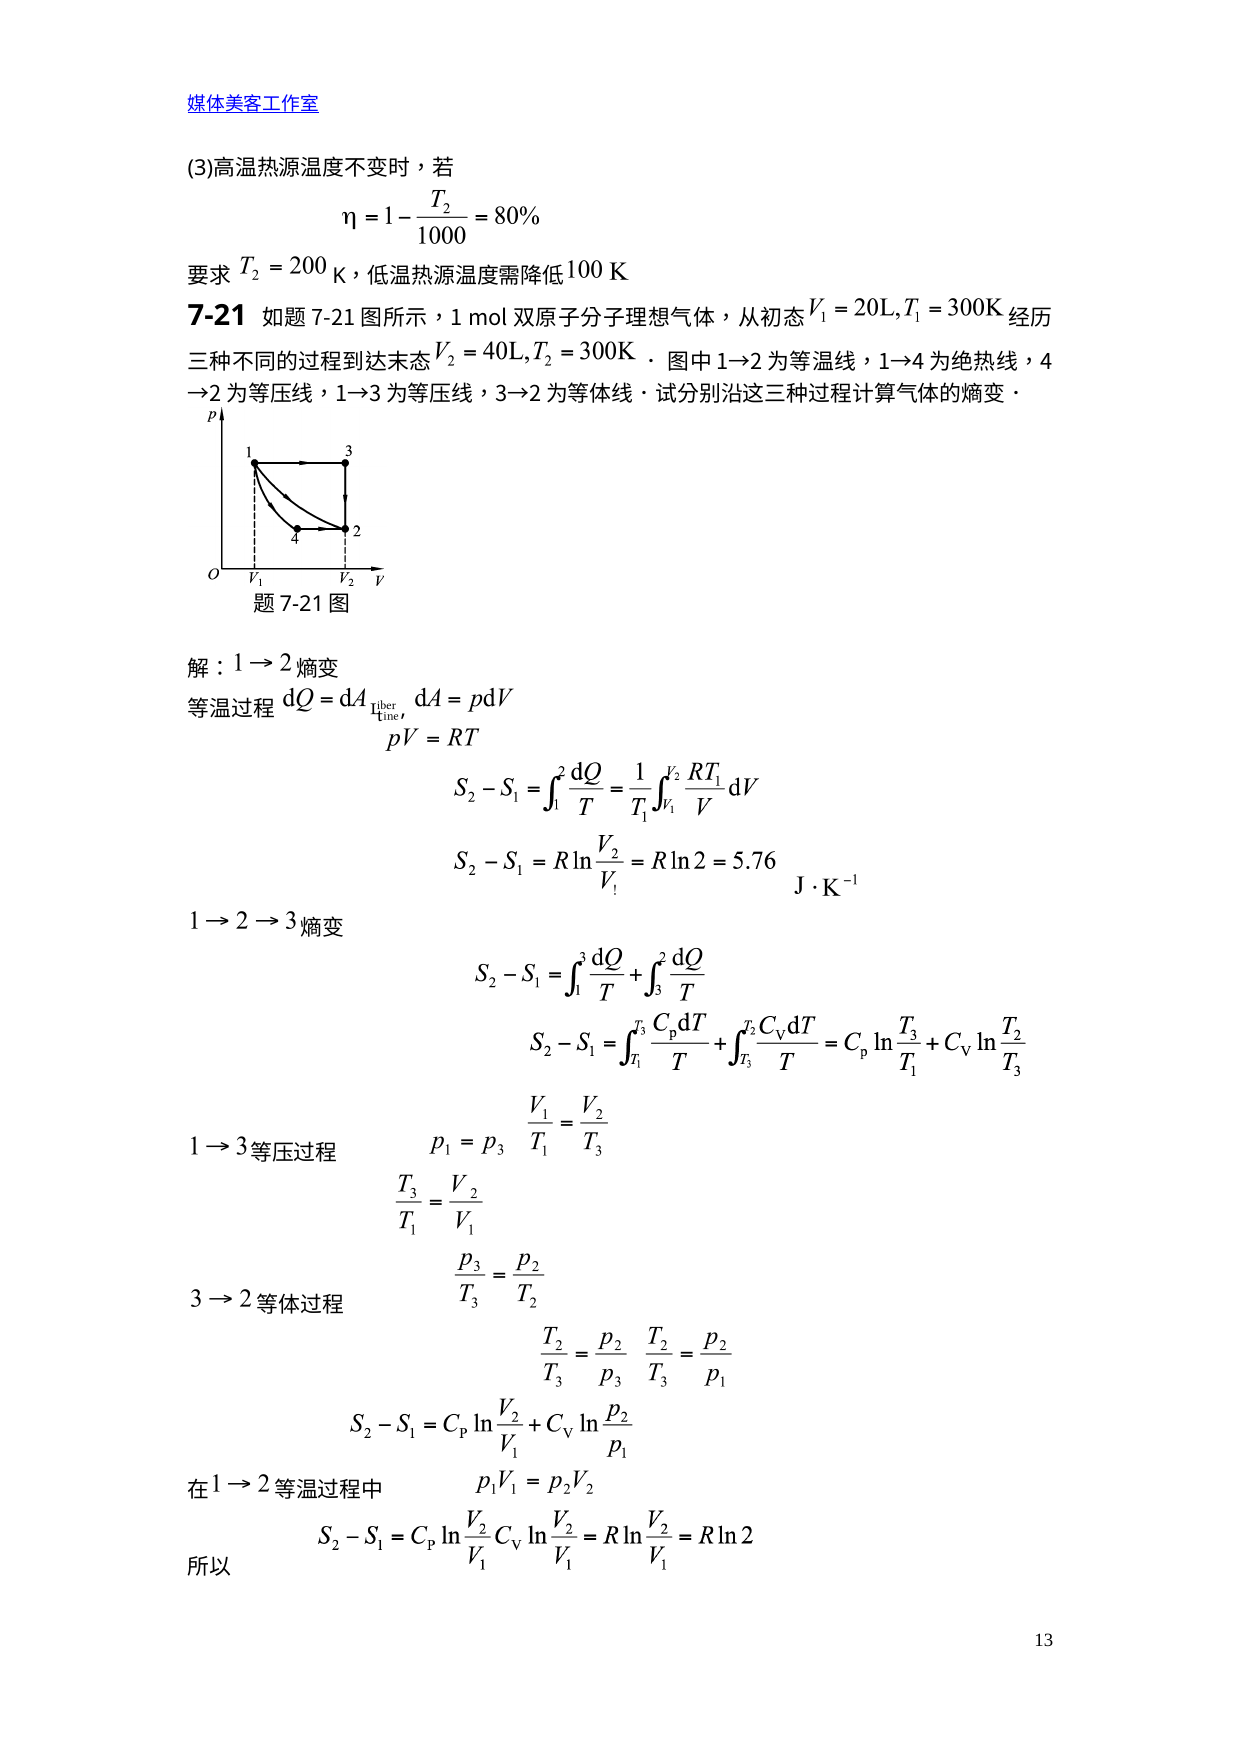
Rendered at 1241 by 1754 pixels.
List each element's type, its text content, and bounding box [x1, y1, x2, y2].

picture [642, 1318, 737, 1392]
picture [381, 722, 779, 900]
picture [790, 868, 862, 900]
picture [187, 1131, 251, 1161]
text 题7-21图 [187, 586, 1053, 618]
picture [209, 1468, 274, 1498]
picture [524, 1087, 612, 1161]
picture [280, 682, 370, 717]
picture [564, 254, 633, 284]
picture [347, 1318, 637, 1498]
picture [187, 1283, 257, 1313]
picture [314, 1503, 757, 1575]
picture [231, 647, 296, 677]
text (3)高温热源温度不变时，若 [187, 150, 1053, 182]
picture [411, 682, 518, 717]
picture [432, 334, 641, 370]
picture [341, 181, 544, 249]
text 解：熵变 [187, 647, 1053, 683]
text 要求 K，低温热源温度需降低 [187, 248, 1053, 290]
picture [392, 1166, 550, 1313]
picture [471, 941, 1029, 1081]
picture [187, 906, 300, 935]
text 7-21 如题7-21图所示，1 mol双原子分子理想气体，从初态经历三种不同的过程到达末态． 图中1→2为等温线，1→4为绝热线，4→2为等压线，1→3为等压线，3→2为等体线．试分别沿这三种过程计算气体的熵变． [187, 290, 1053, 407]
picture [187, 407, 388, 586]
text 等温过程 , [187, 683, 1053, 722]
text 在等温过程中 [187, 1462, 1053, 1504]
text 熵变 [187, 906, 1053, 941]
picture [806, 290, 1008, 326]
text 等体过程 [187, 1239, 1053, 1318]
picture [236, 248, 332, 284]
picture [425, 1122, 509, 1161]
